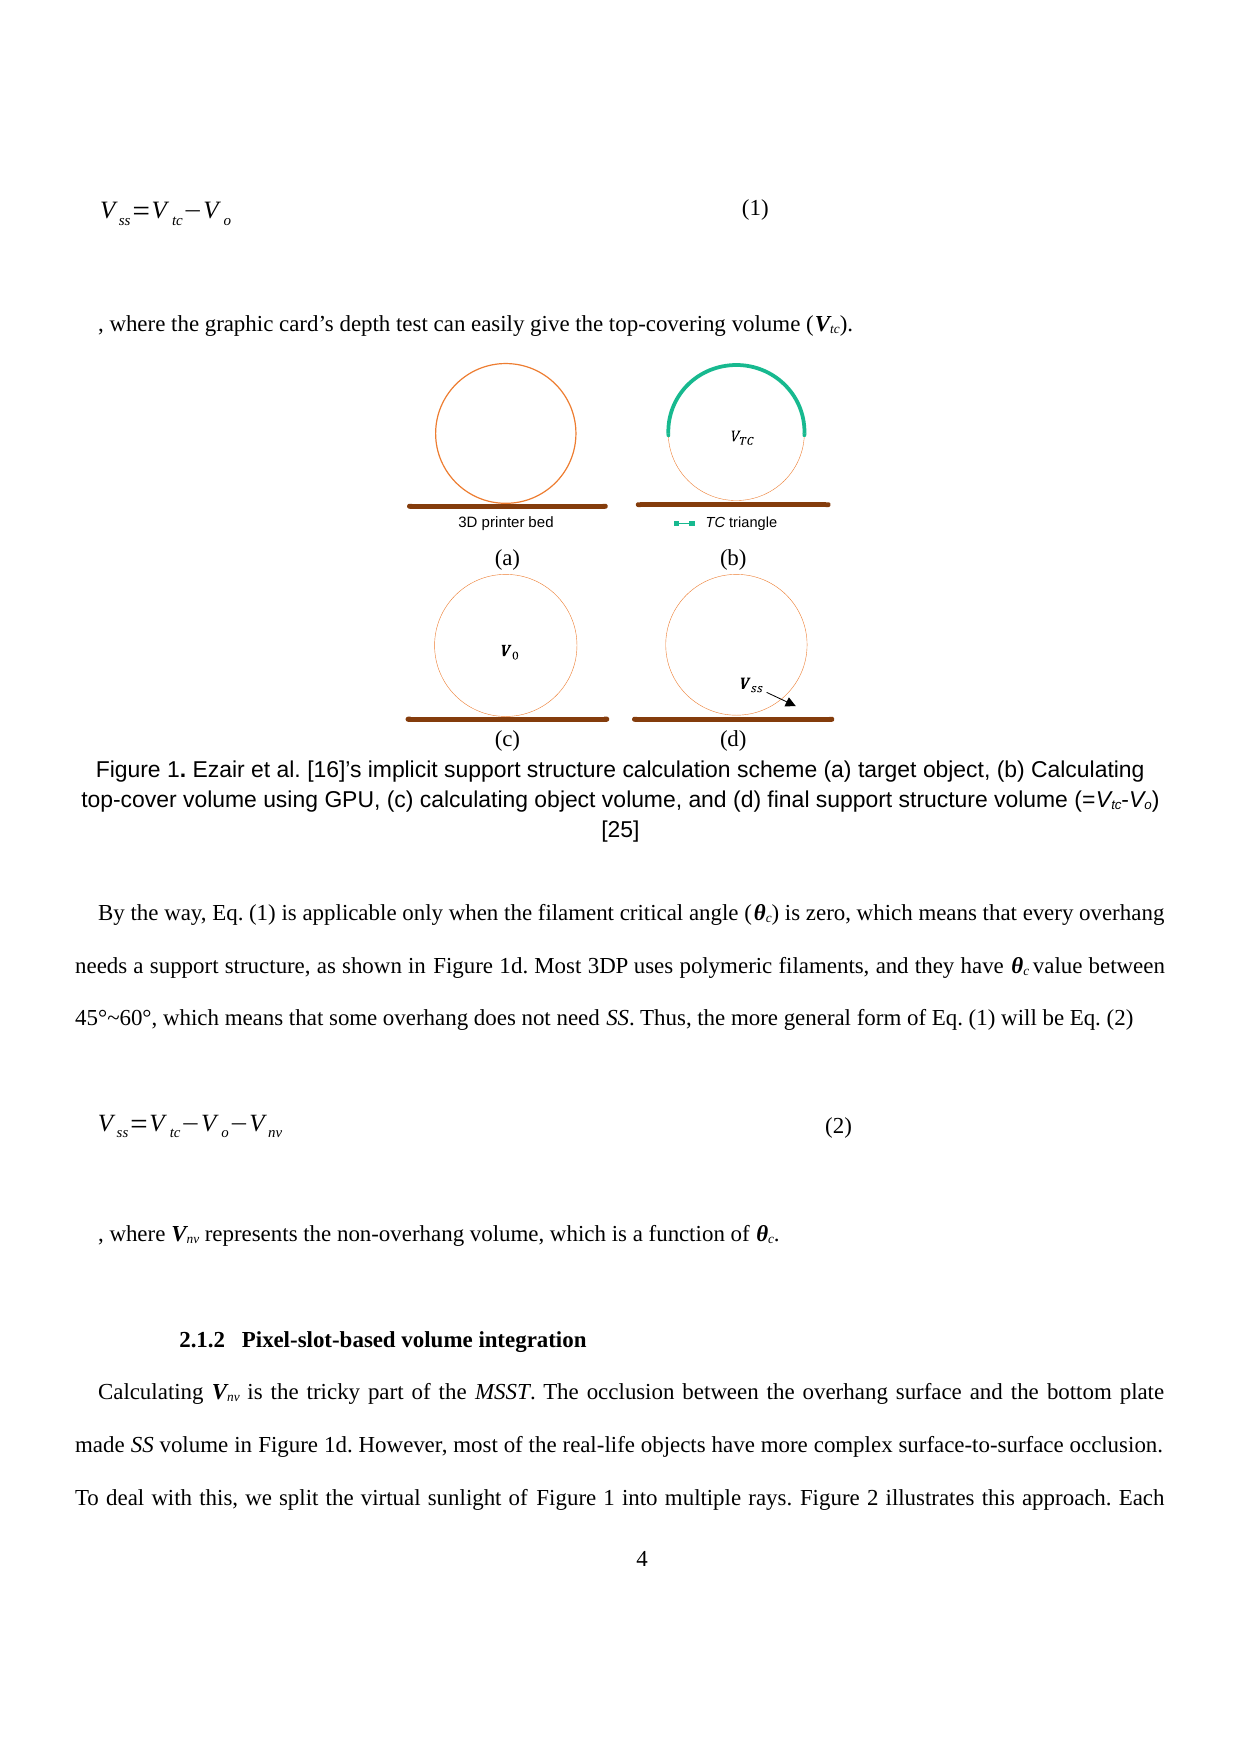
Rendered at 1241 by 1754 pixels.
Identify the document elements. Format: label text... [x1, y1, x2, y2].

text By the way, Eq. (1) is applicable only when the filament critical angle (θc) is zero, which means that every overhang needs a support structure, as shown in Figure 1d. Most 3DP uses polymeric filaments, and they have θc value between 45°~60°, which means that some overhang does not need SS. Thus, the more general form of Eq. (1) will be Eq. (2) [75, 899, 1165, 1031]
text (2) [75, 1110, 1165, 1141]
text Figure 1. Ezair et al. [16]’s implicit support structure calculation scheme (a) target object, (b) Calculating top-cover volume using GPU, (c) calculating object volume, and (d) final support structure volume (=Vtc-Vo) [25] [75, 756, 1165, 842]
table_cell (c) [394, 574, 620, 756]
subtitle Pixel-slot-based volume integration [179, 1326, 1165, 1352]
text , where Vnv represents the non-overhang volume, which is a function of θc. [75, 1220, 1165, 1247]
table_cell (d) [620, 574, 846, 756]
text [75, 1378, 1165, 1510]
table_header (b) [620, 363, 846, 574]
text (1) [75, 194, 1165, 231]
text , where the graphic card’s depth test can easily give the top-covering volume (Vtc). [75, 310, 1165, 336]
table_header (a) [394, 363, 620, 574]
